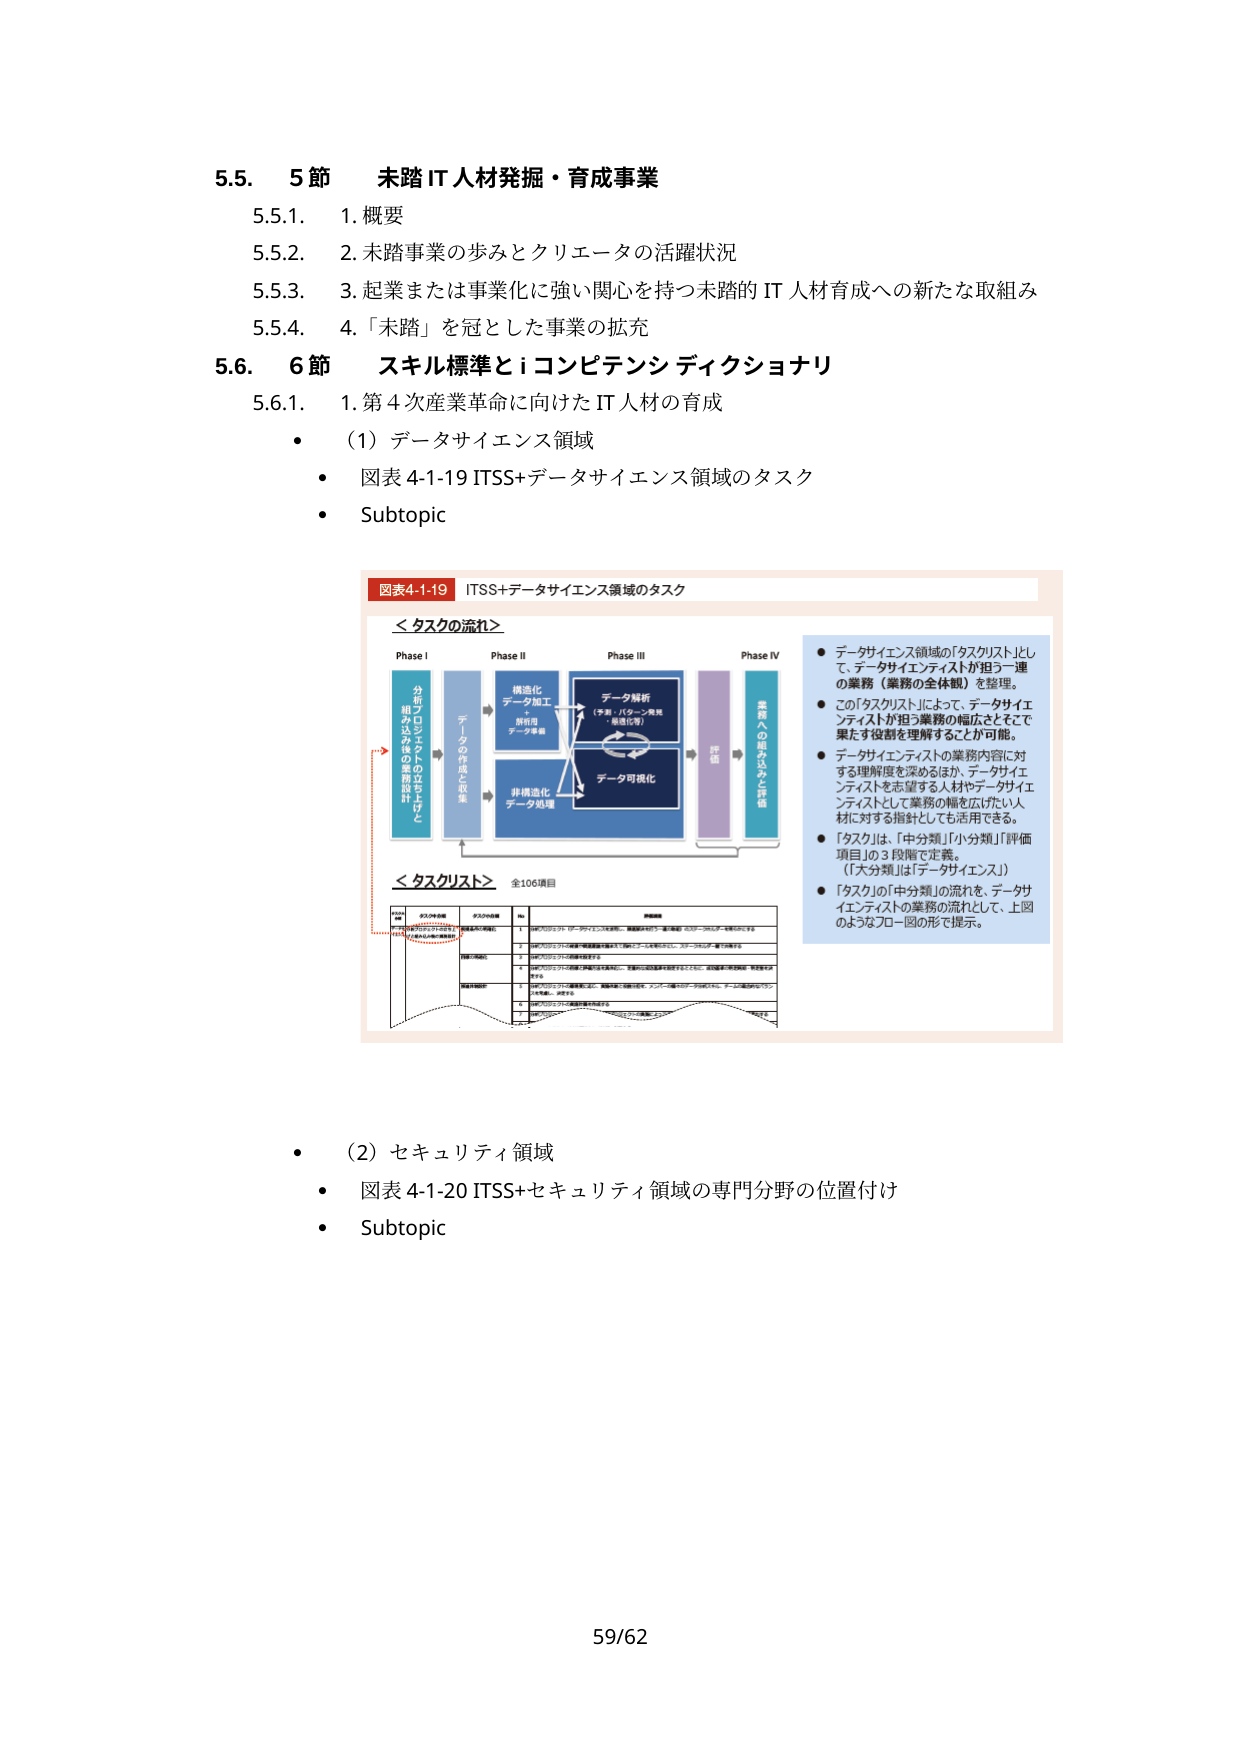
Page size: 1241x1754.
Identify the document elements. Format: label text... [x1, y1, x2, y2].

list 1. 概要 [252, 196, 1063, 233]
list 2. 未踏事業の歩みとクリエータの活躍状況 [252, 233, 1063, 271]
list Subtopic [319, 496, 1063, 533]
list （1）データサイエンス領域 [294, 421, 1063, 458]
list 4.「未踏」を冠とした事業の拡充 [252, 308, 1063, 346]
subtitle ５節 未踏IT人材発掘・育成事業 [215, 158, 1058, 196]
list 図表4-1-19 ITSS+データサイエンス領域のタスク [319, 458, 1063, 496]
picture [360, 570, 1063, 1043]
subtitle ６節 スキル標準と i コンピテンシ ディクショナリ [215, 346, 1058, 383]
list 1. 第４次産業革命に向けたIT人材の育成 [252, 383, 1063, 421]
list Subtopic [319, 1208, 1063, 1246]
list 図表4-1-20 ITSS+セキュリティ領域の専門分野の位置付け [319, 1171, 1063, 1208]
list 3. 起業または事業化に強い関心を持つ未踏的 IT 人材育成への新たな取組み [252, 271, 1063, 308]
list （2）セキュリティ領域 [294, 1133, 1063, 1171]
